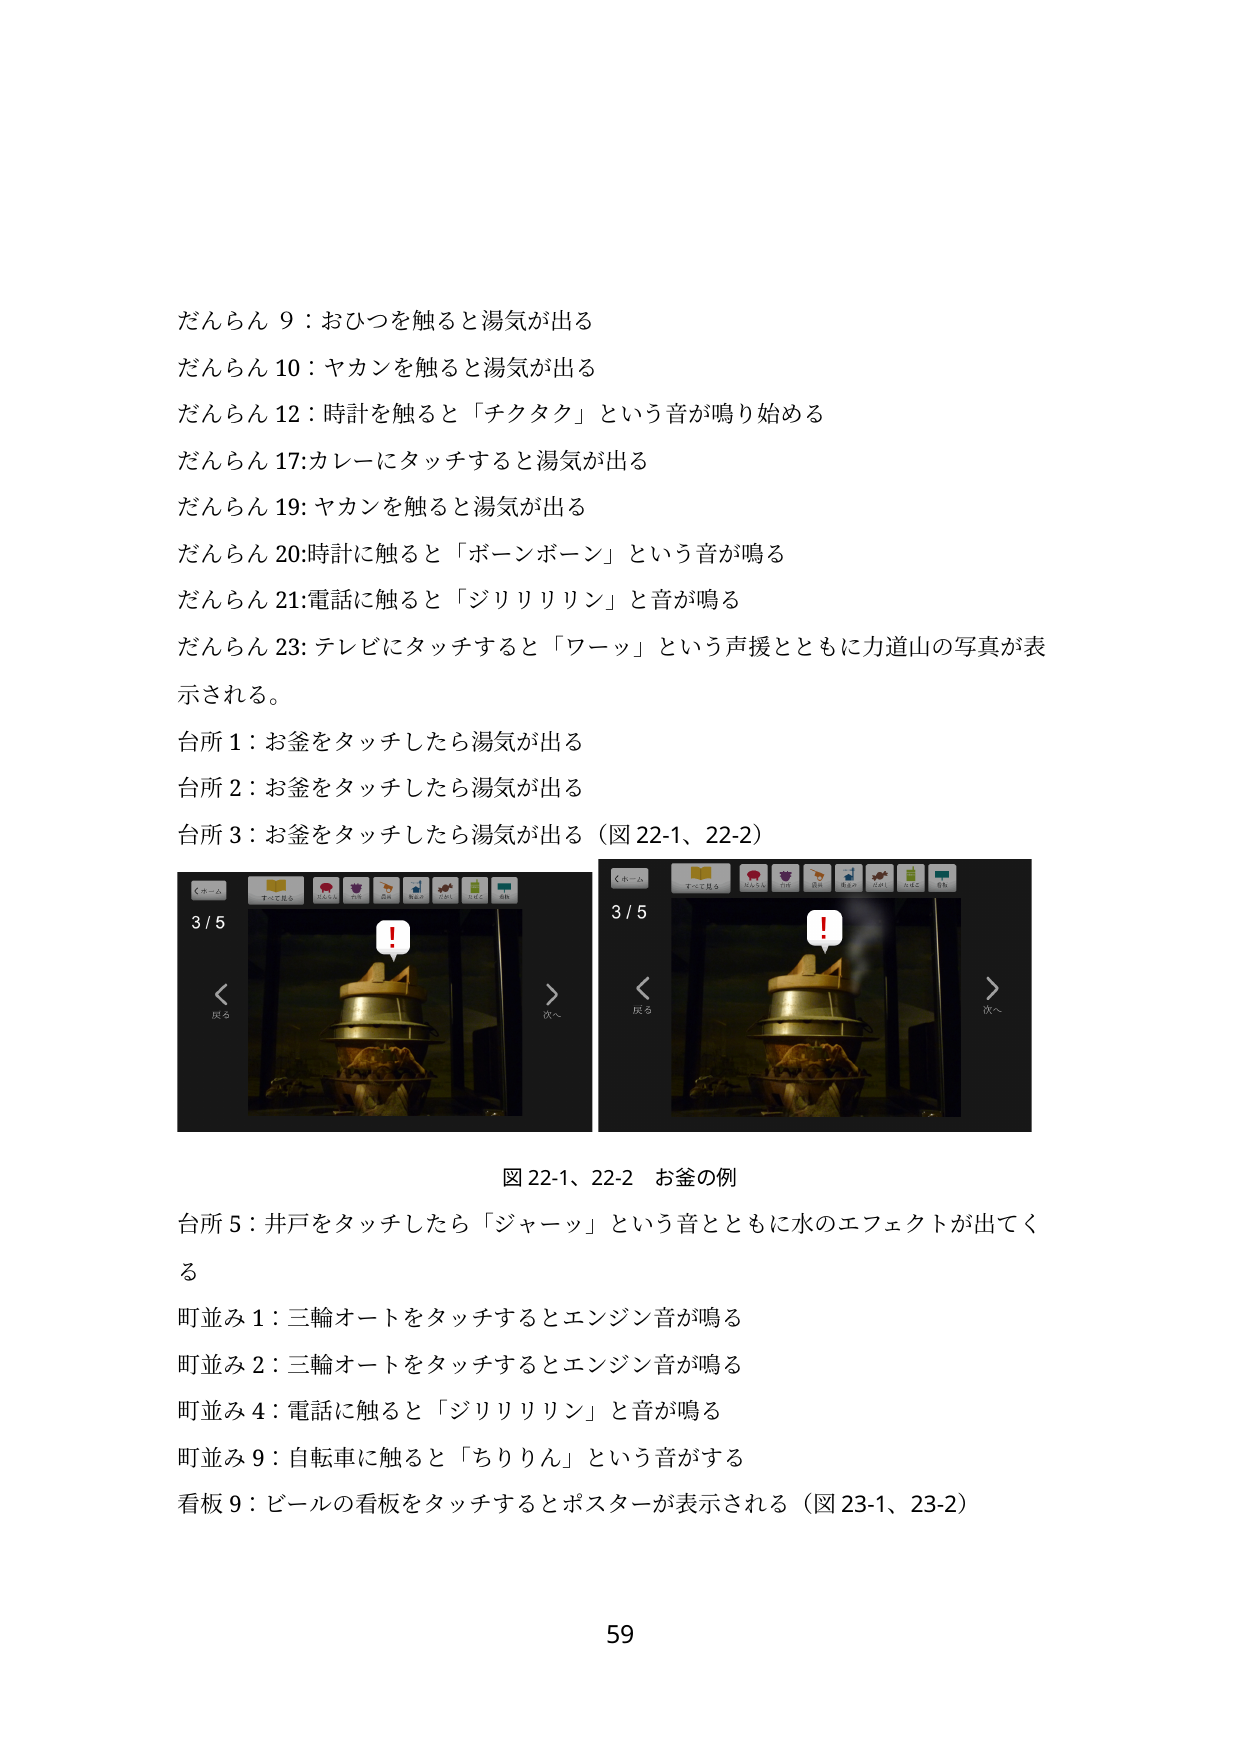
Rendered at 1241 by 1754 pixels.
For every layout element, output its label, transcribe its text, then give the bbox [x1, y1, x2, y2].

text 町並み 1：三輪オートをタッチするとエンジン音が鳴る [177, 1296, 1063, 1338]
text だんらん 23: テレビにタッチすると「ワーッ」という声援とともに力道山の写真が表示される。 [177, 625, 1063, 714]
text だんらん 10：ヤカンを触ると湯気が出る [177, 346, 1063, 387]
text 町並み 9：自転車に触ると「ちりりん」という音がする [177, 1436, 1063, 1477]
text 図22-1、22-2 お釜の例 [177, 1155, 1063, 1197]
text だんらん 19: ヤカンを触ると湯気が出る [177, 485, 1063, 527]
text だんらん 20:時計に触ると「ボーンボーン」という音が鳴る [177, 532, 1063, 573]
text だんらん 17:カレーにタッチすると湯気が出る [177, 439, 1063, 480]
text 台所 5：井戸をタッチしたら「ジャーッ」という音とともに水のエフェクトが出てくる [177, 1202, 1063, 1291]
text だんらん 12：時計を触ると「チクタク」という音が鳴り始める [177, 392, 1063, 434]
picture [177, 872, 593, 1132]
text 台所 3：お釜をタッチしたら湯気が出る（図22-1、22-2） [177, 812, 1063, 854]
text 台所 1：お釜をタッチしたら湯気が出る [177, 719, 1063, 761]
text 町並み 2：三輪オートをタッチするとエンジン音が鳴る [177, 1343, 1063, 1384]
text 看板 9：ビールの看板をタッチするとポスターが表示される（図23-1、23-2） [177, 1482, 1063, 1524]
text 町並み 4：電話に触ると「ジリリリリン」と音が鳴る [177, 1389, 1063, 1431]
text だんらん 21:電話に触ると「ジリリリリン」と音が鳴る [177, 578, 1063, 620]
text 台所 2：お釜をタッチしたら湯気が出る [177, 766, 1063, 808]
text だんらん ９：おひつを触ると湯気が出る [177, 299, 1063, 341]
picture [598, 859, 1032, 1132]
